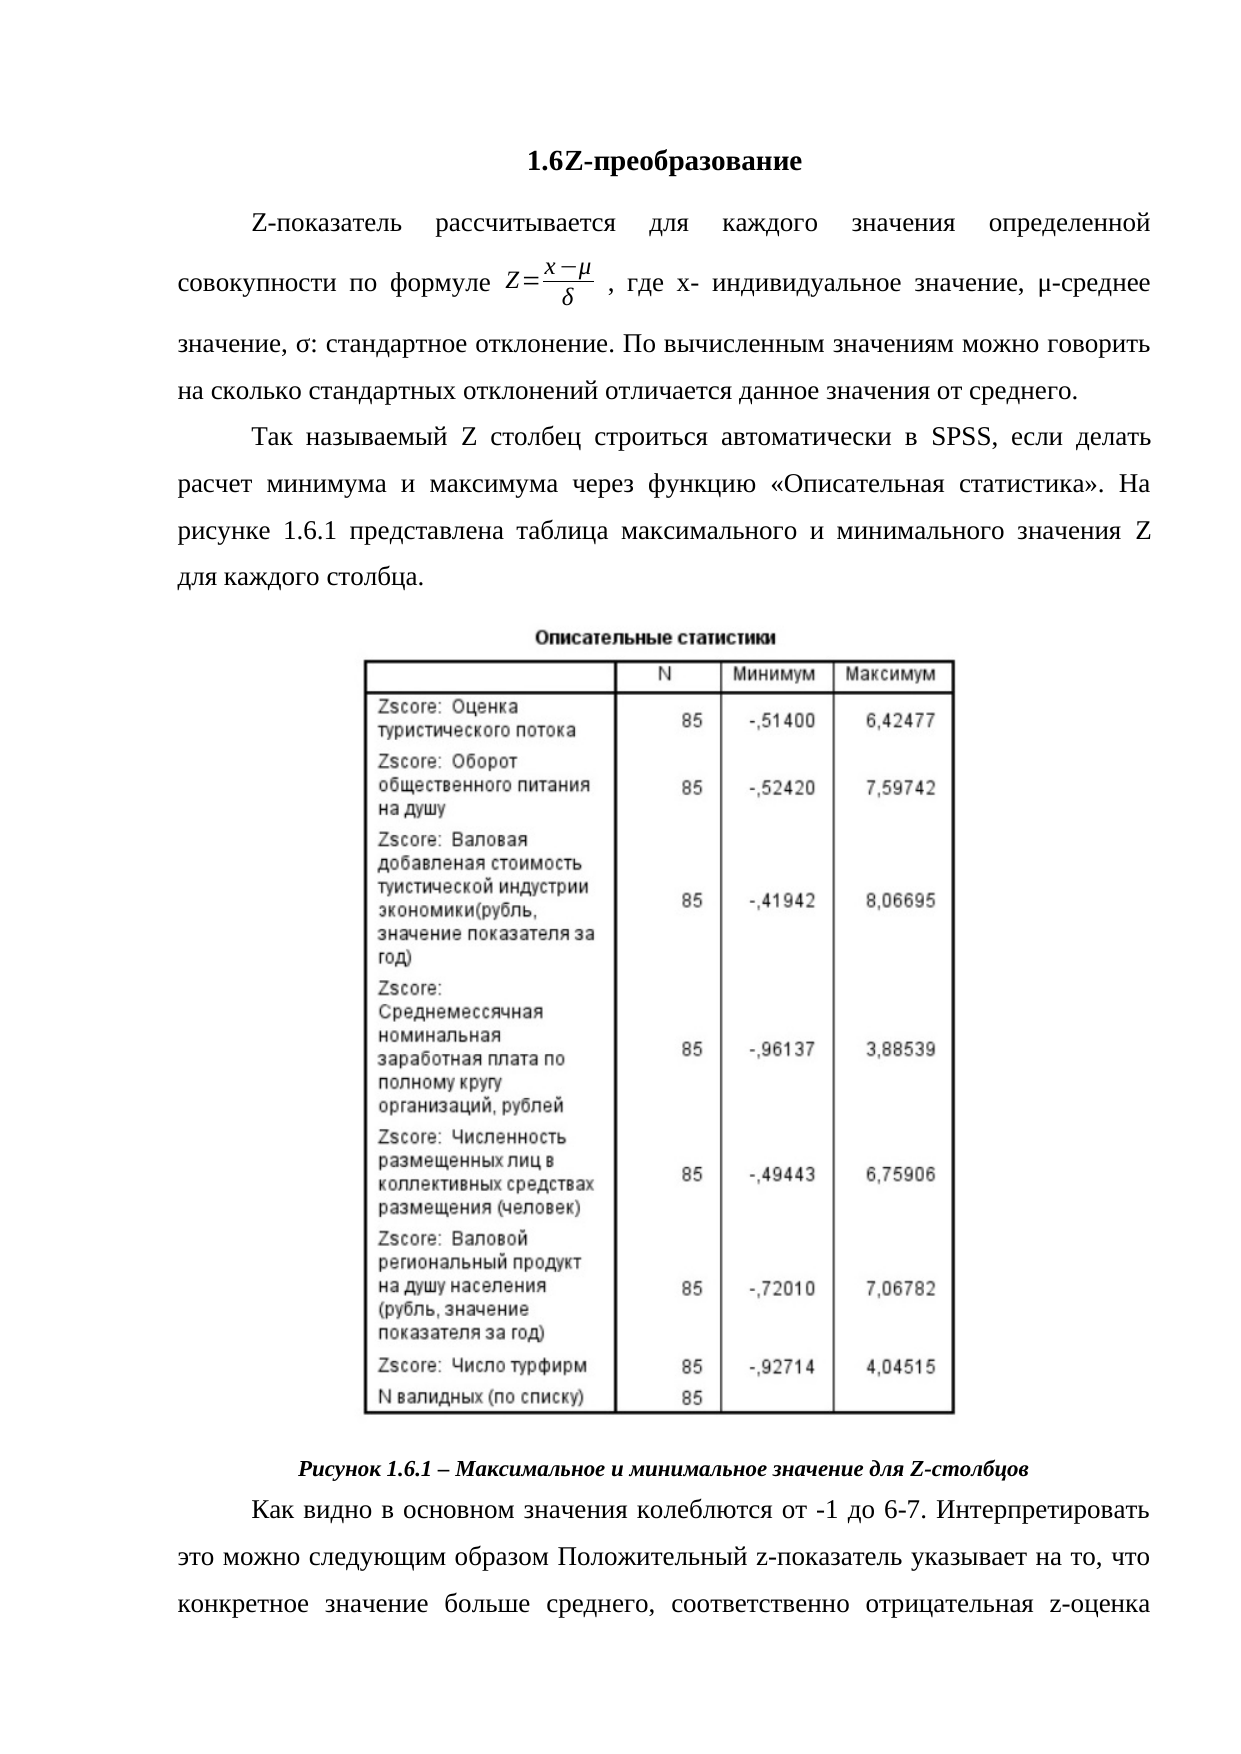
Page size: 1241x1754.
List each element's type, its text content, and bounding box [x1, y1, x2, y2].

text Рисунок 1.6.1 – Максимальное и минимальное значение для Z-столбцов [177, 1454, 1152, 1481]
text Так называемый Z столбец строиться автоматически в SPSS, если делать расчет минимума и максимума через функцию «Описательная статистика». На рисунке 1.6.1 представлена таблица максимального и минимального значения Z для каждого столбца. [177, 420, 1152, 592]
list Z-преобразование [177, 143, 1152, 177]
text Z-показатель рассчитывается для каждого значения определенной совокупности по формуле , где х- индивидуальное значение, μ-среднее значение, σ: стандартное отклонение. По вычисленным значениям можно говорить на сколько стандартных отклонений отличается данное значения от среднего. [177, 206, 1152, 405]
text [177, 1493, 1152, 1618]
picture [345, 607, 984, 1455]
